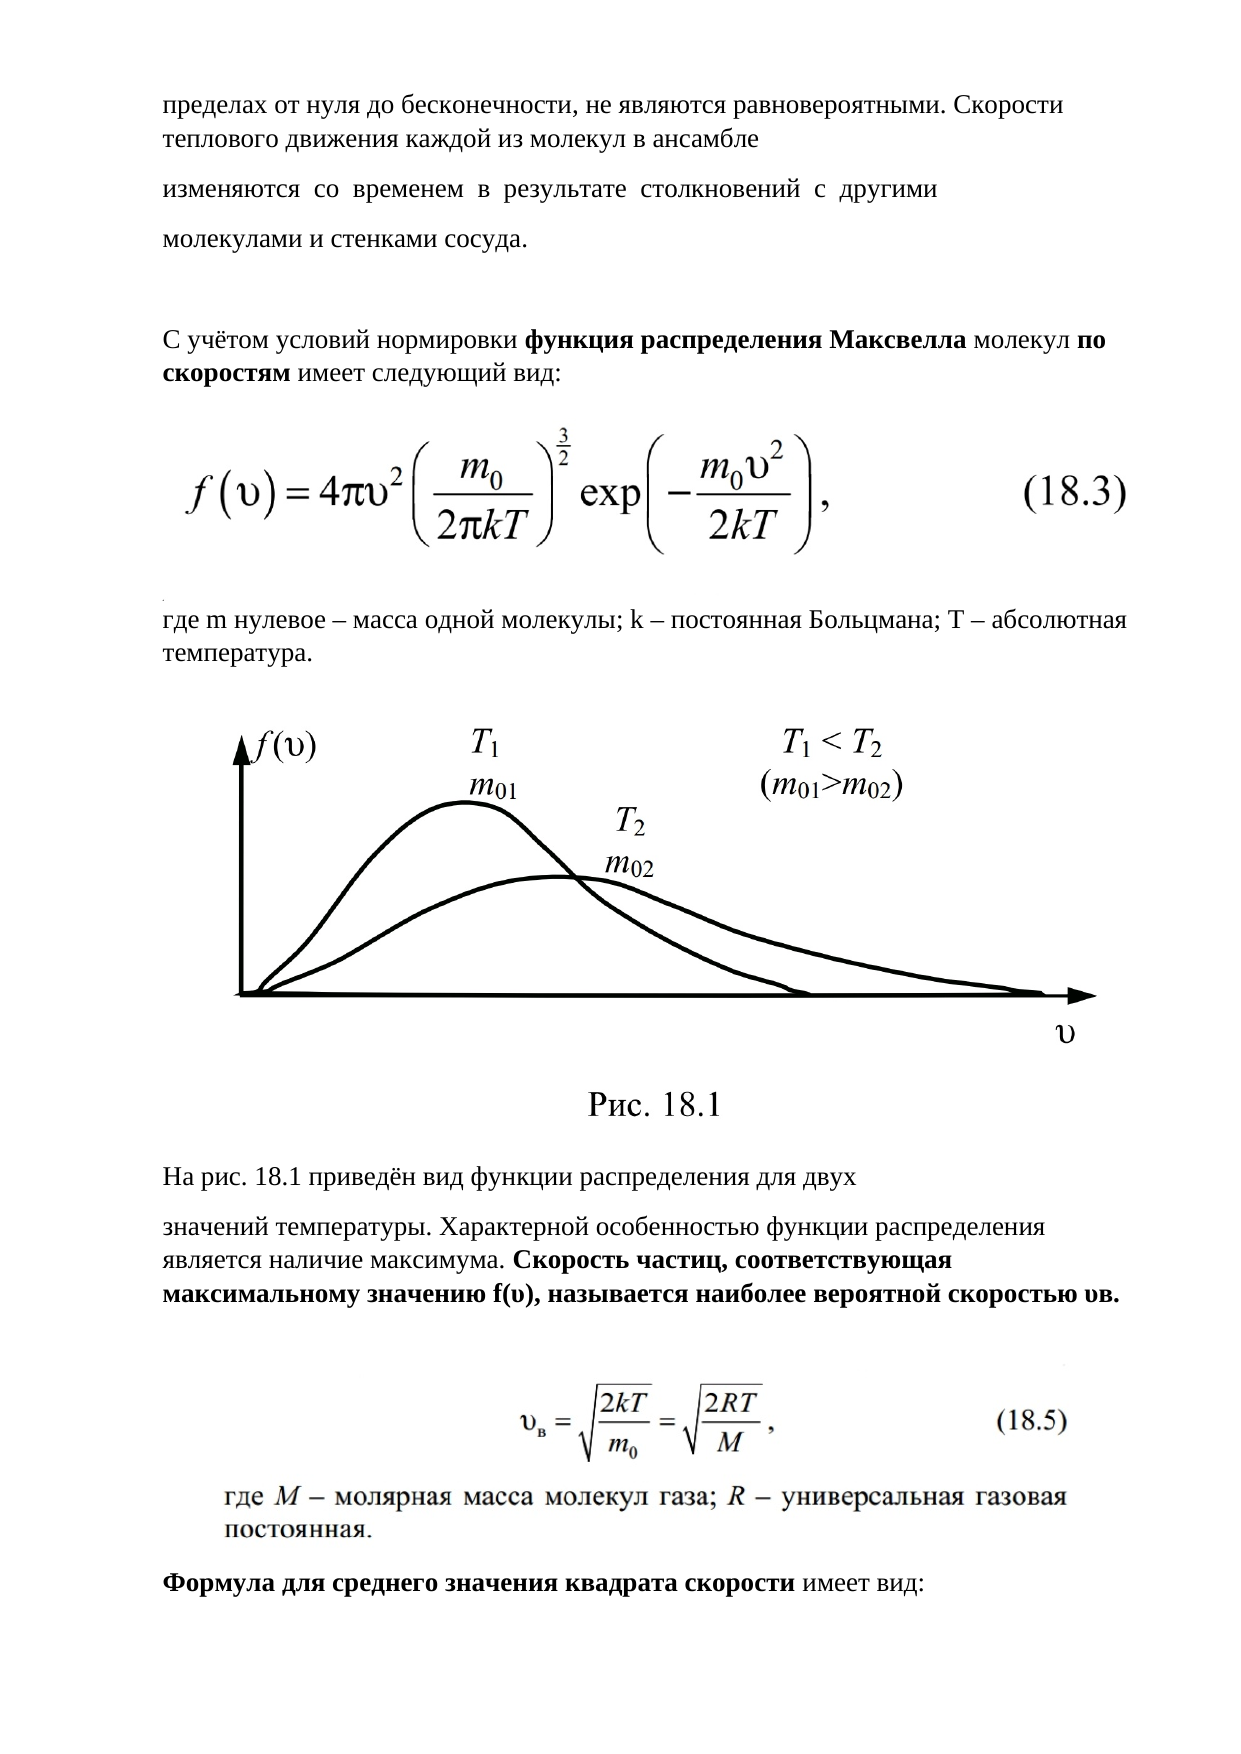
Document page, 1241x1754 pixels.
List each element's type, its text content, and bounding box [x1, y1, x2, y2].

text изменяются со временем в результате столкновений с другими [162, 172, 1152, 203]
picture [162, 406, 1136, 601]
text С учётом условий нормировки функция распределения Максвелла молекул по скоростям имеет следующий вид: [162, 323, 1152, 388]
text пределах от нуля до бесконечности, не являются равновероятными. Скорости теплового движения каждой из молекул в ансамбле [162, 89, 1152, 153]
picture [162, 1326, 1138, 1548]
text молекулами и стенками сосуда. [162, 223, 1152, 254]
text значений температуры. Характерной особенностью функции распределения является наличие максимума. Скорость частиц, соответствующая максимальному значению f(υ), называется наиболее вероятной скоростью υв. [162, 1210, 1152, 1308]
text Формула для среднего значения квадрата скорости имеет вид: [162, 1566, 1152, 1597]
picture [162, 686, 1136, 1157]
